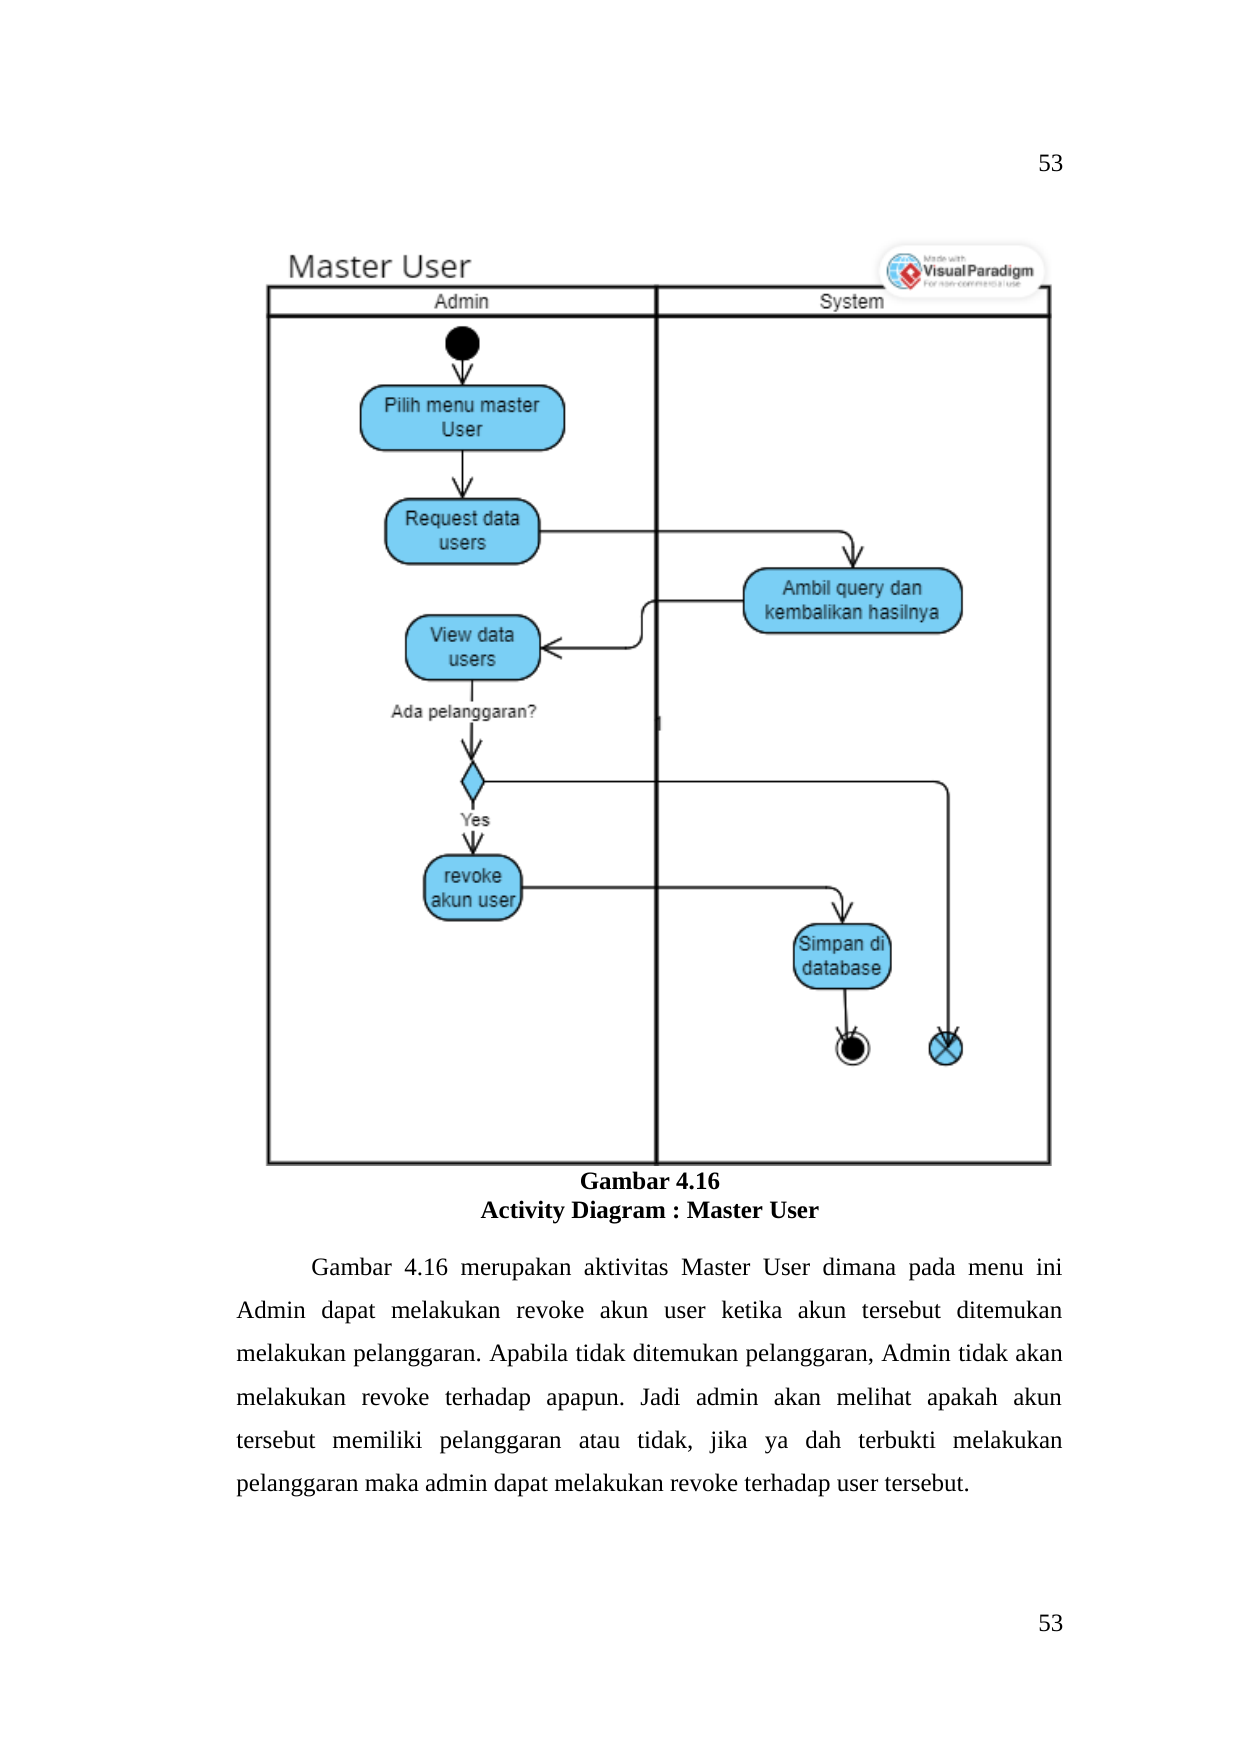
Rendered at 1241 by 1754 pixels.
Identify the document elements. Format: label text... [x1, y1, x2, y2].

text Activity Diagram : Master User [236, 1195, 1063, 1223]
text Gambar 4.16 merupakan aktivitas Master User dimana pada menu ini Admin dapat melakukan revoke akun user ketika akun tersebut ditemukan melakukan pelanggaran. Apabila tidak ditemukan pelanggaran, Admin tidak akan melakukan revoke terhadap apapun. Jadi admin akan melihat apakah akun tersebut memiliki pelanggaran atau tidak, jika ya dah terbukti melakukan pelanggaran maka admin dapat melakukan revoke terhadap user tersebut. [236, 1252, 1063, 1497]
text Gambar 4.16 [236, 1166, 1063, 1195]
picture [247, 236, 1052, 1166]
